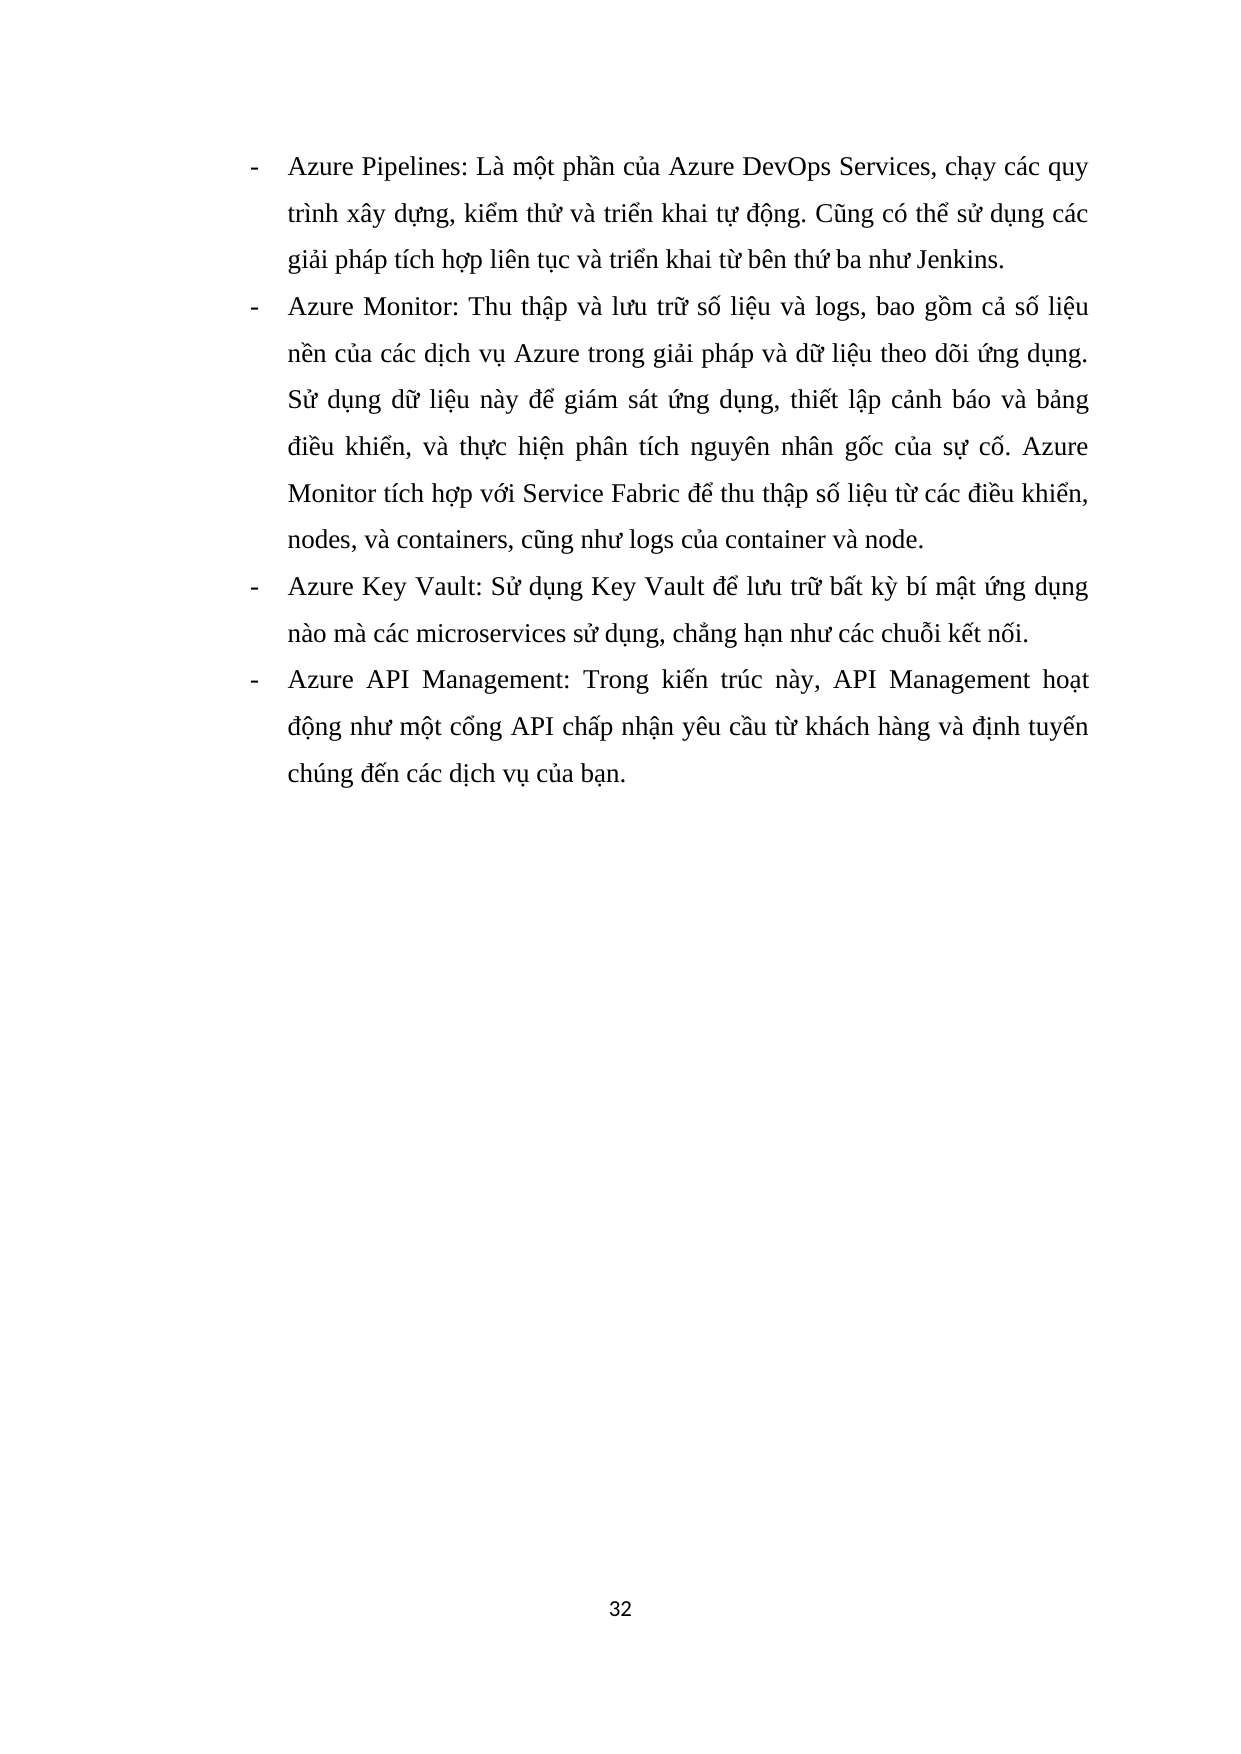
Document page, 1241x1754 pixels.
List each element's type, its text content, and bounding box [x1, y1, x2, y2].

list Azure Pipelines: Là một phần của Azure DevOps Services, chạy các quy trình xây dựng, kiểm thử và triển khai tự động. Cũng có thể sử dụng các giải pháp tích hợp liên tục và triển khai từ bên thứ ba như Jenkins. [250, 150, 1090, 274]
list Azure Key Vault: Sử dụng Key Vault để lưu trữ bất kỳ bí mật ứng dụng nào mà các microservices sử dụng, chẳng hạn như các chuỗi kết nối. [250, 570, 1090, 648]
list Azure Monitor: Thu thập và lưu trữ số liệu và logs, bao gồm cả số liệu nền của các dịch vụ Azure trong giải pháp và dữ liệu theo dõi ứng dụng. Sử dụng dữ liệu này để giám sát ứng dụng, thiết lập cảnh báo và bảng điều khiển, và thực hiện phân tích nguyên nhân gốc của sự cố. Azure Monitor tích hợp với Service Fabric để thu thập số liệu từ các điều khiển, nodes, và containers, cũng như logs của container và node. [250, 290, 1090, 554]
list Azure API Management: Trong kiến trúc này, API Management hoạt động như một cổng API chấp nhận yêu cầu từ khách hàng và định tuyến chúng đến các dịch vụ của bạn. [250, 663, 1090, 788]
